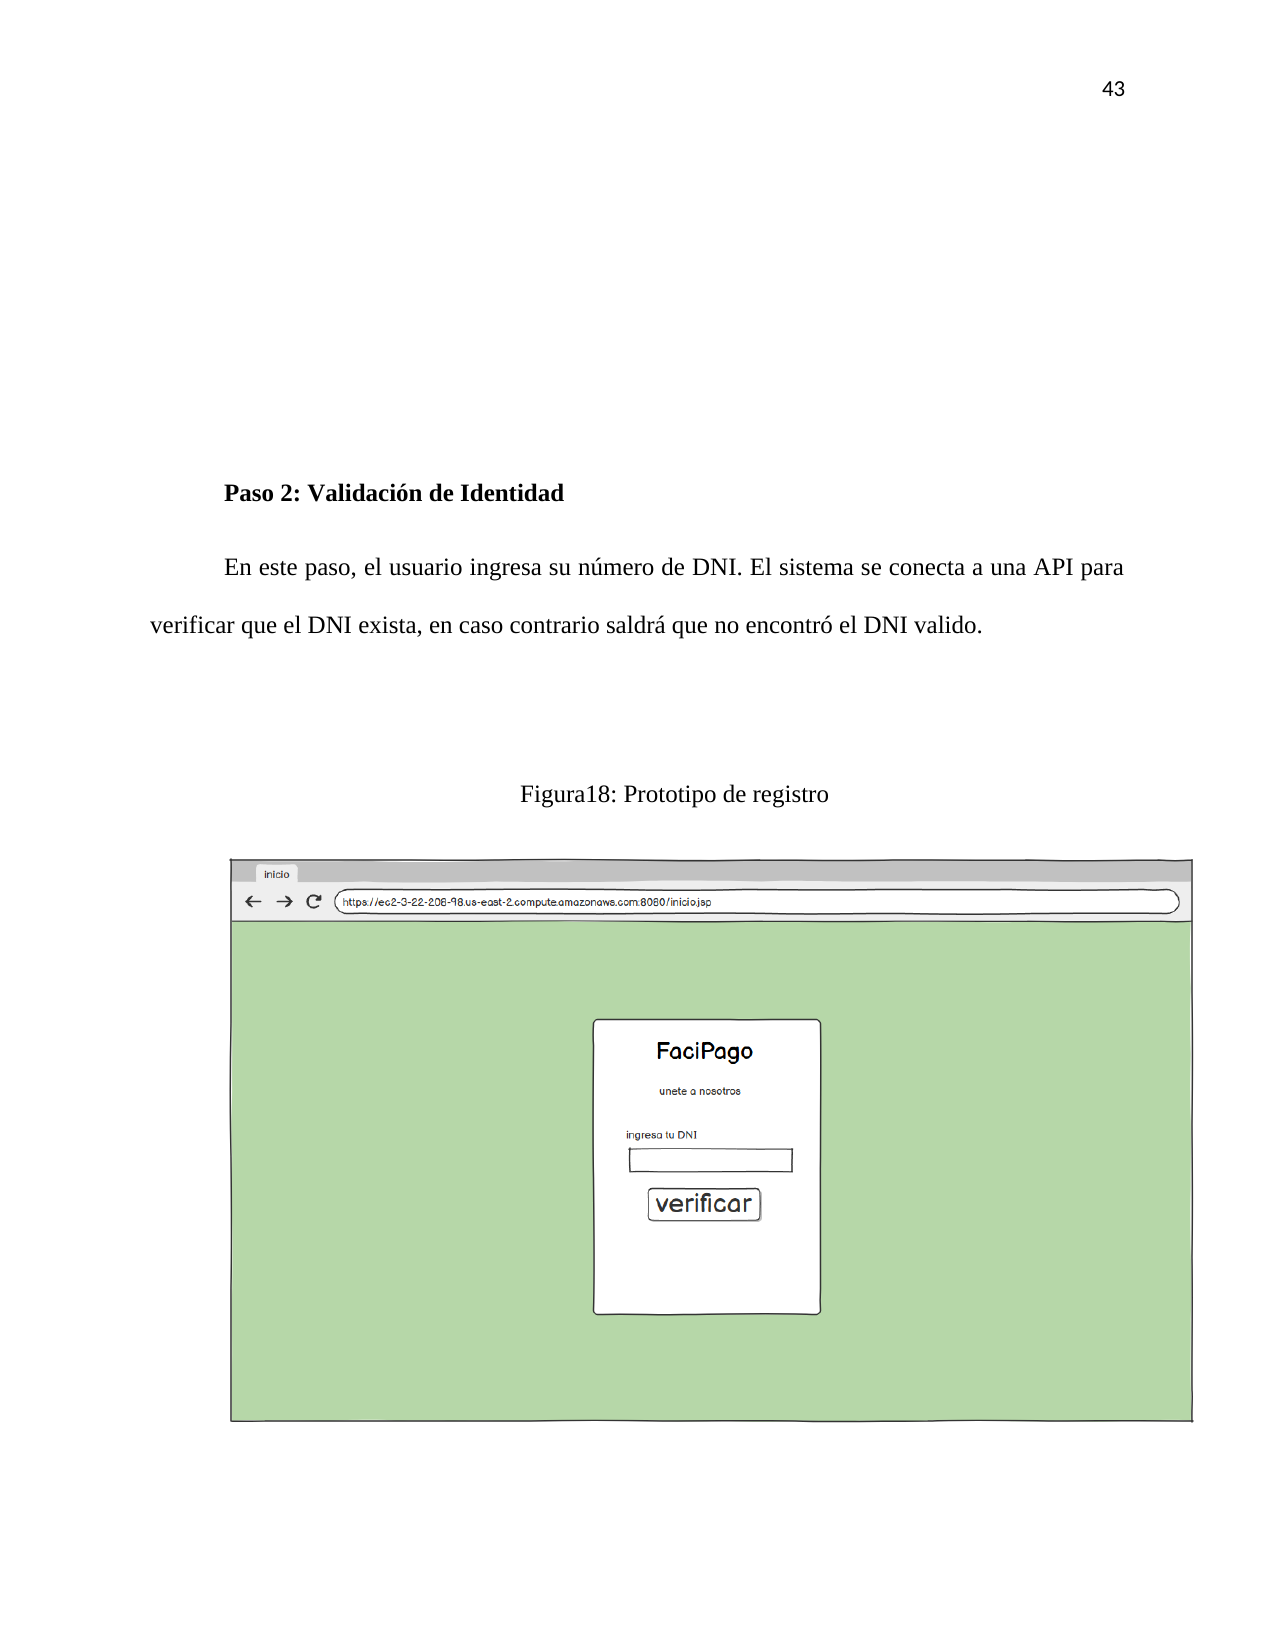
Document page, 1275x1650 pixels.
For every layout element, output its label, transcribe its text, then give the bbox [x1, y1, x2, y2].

text Figura18: Prototipo de registro [150, 779, 1125, 808]
text En este paso, el usuario ingresa su número de DNI. El sistema se conecta a una API para verificar que el DNI exista, en caso contrario saldrá que no encontró el DNI valido. [150, 552, 1125, 638]
picture [223, 853, 1199, 1429]
text Paso 2: Validación de Identidad [150, 478, 1125, 507]
